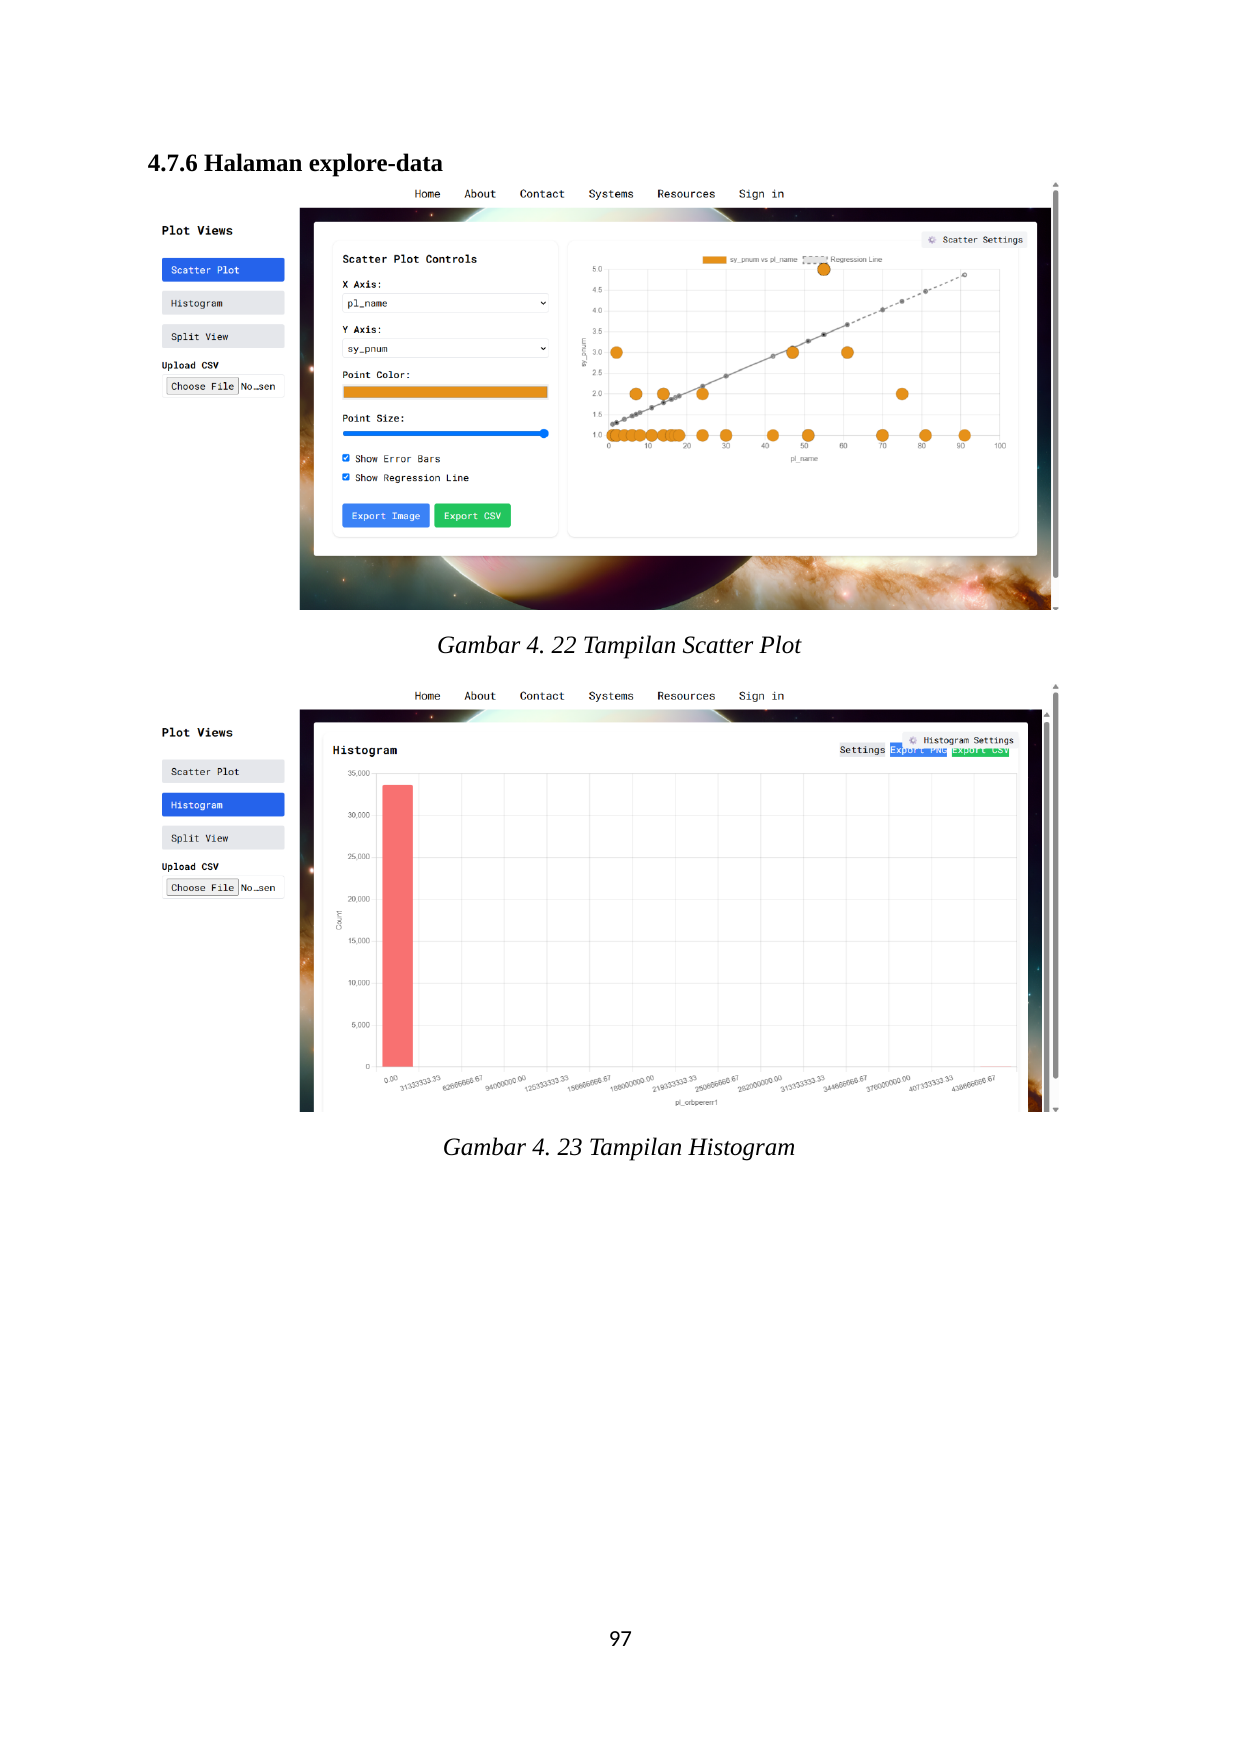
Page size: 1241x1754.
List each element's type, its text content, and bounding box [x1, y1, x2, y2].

subtitle 4.7.6 Halaman explore-data [148, 148, 1092, 176]
text Gambar 4. 23 Tampilan Histogram [148, 1132, 1092, 1161]
picture [147, 684, 1059, 1112]
text Gambar 4. 22 Tampilan Scatter Plot [148, 630, 1092, 659]
picture [147, 180, 1059, 610]
